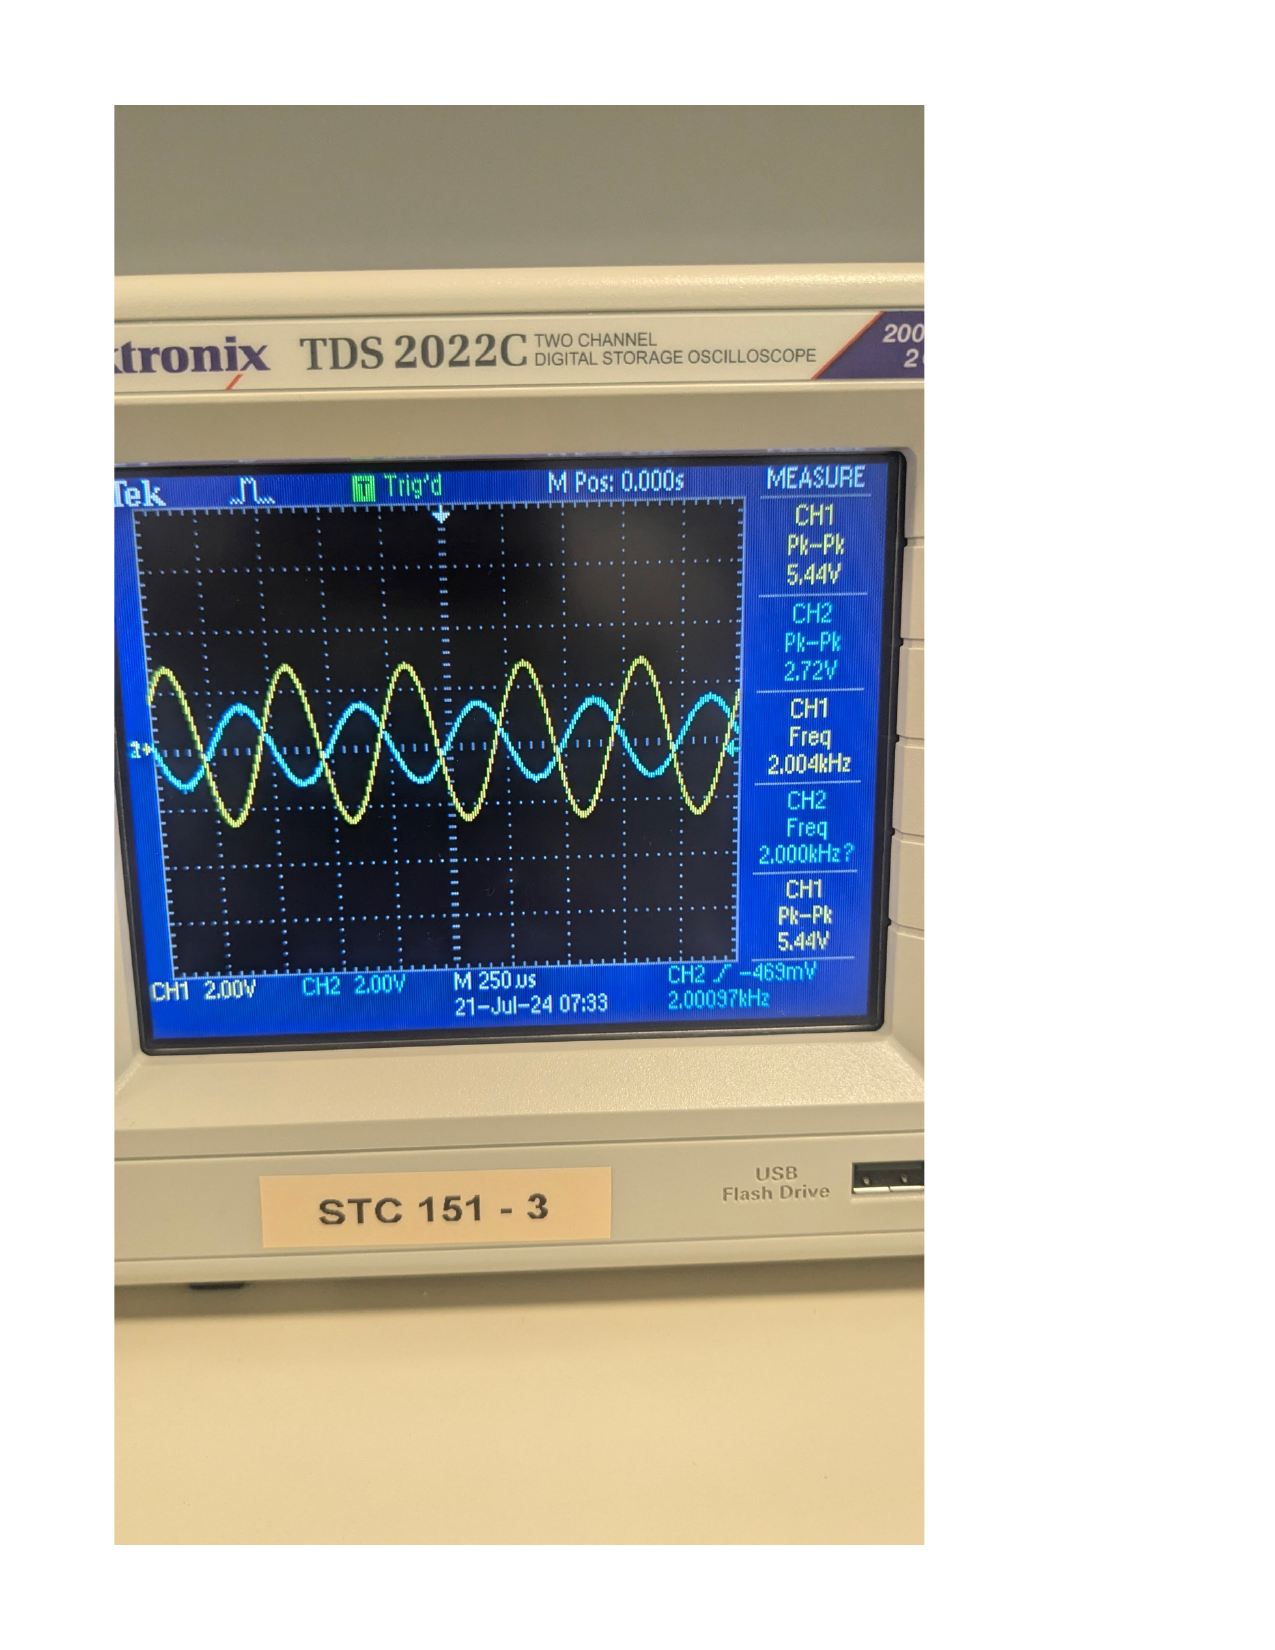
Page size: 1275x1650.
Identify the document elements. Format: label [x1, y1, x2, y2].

picture [114, 105, 925, 1545]
